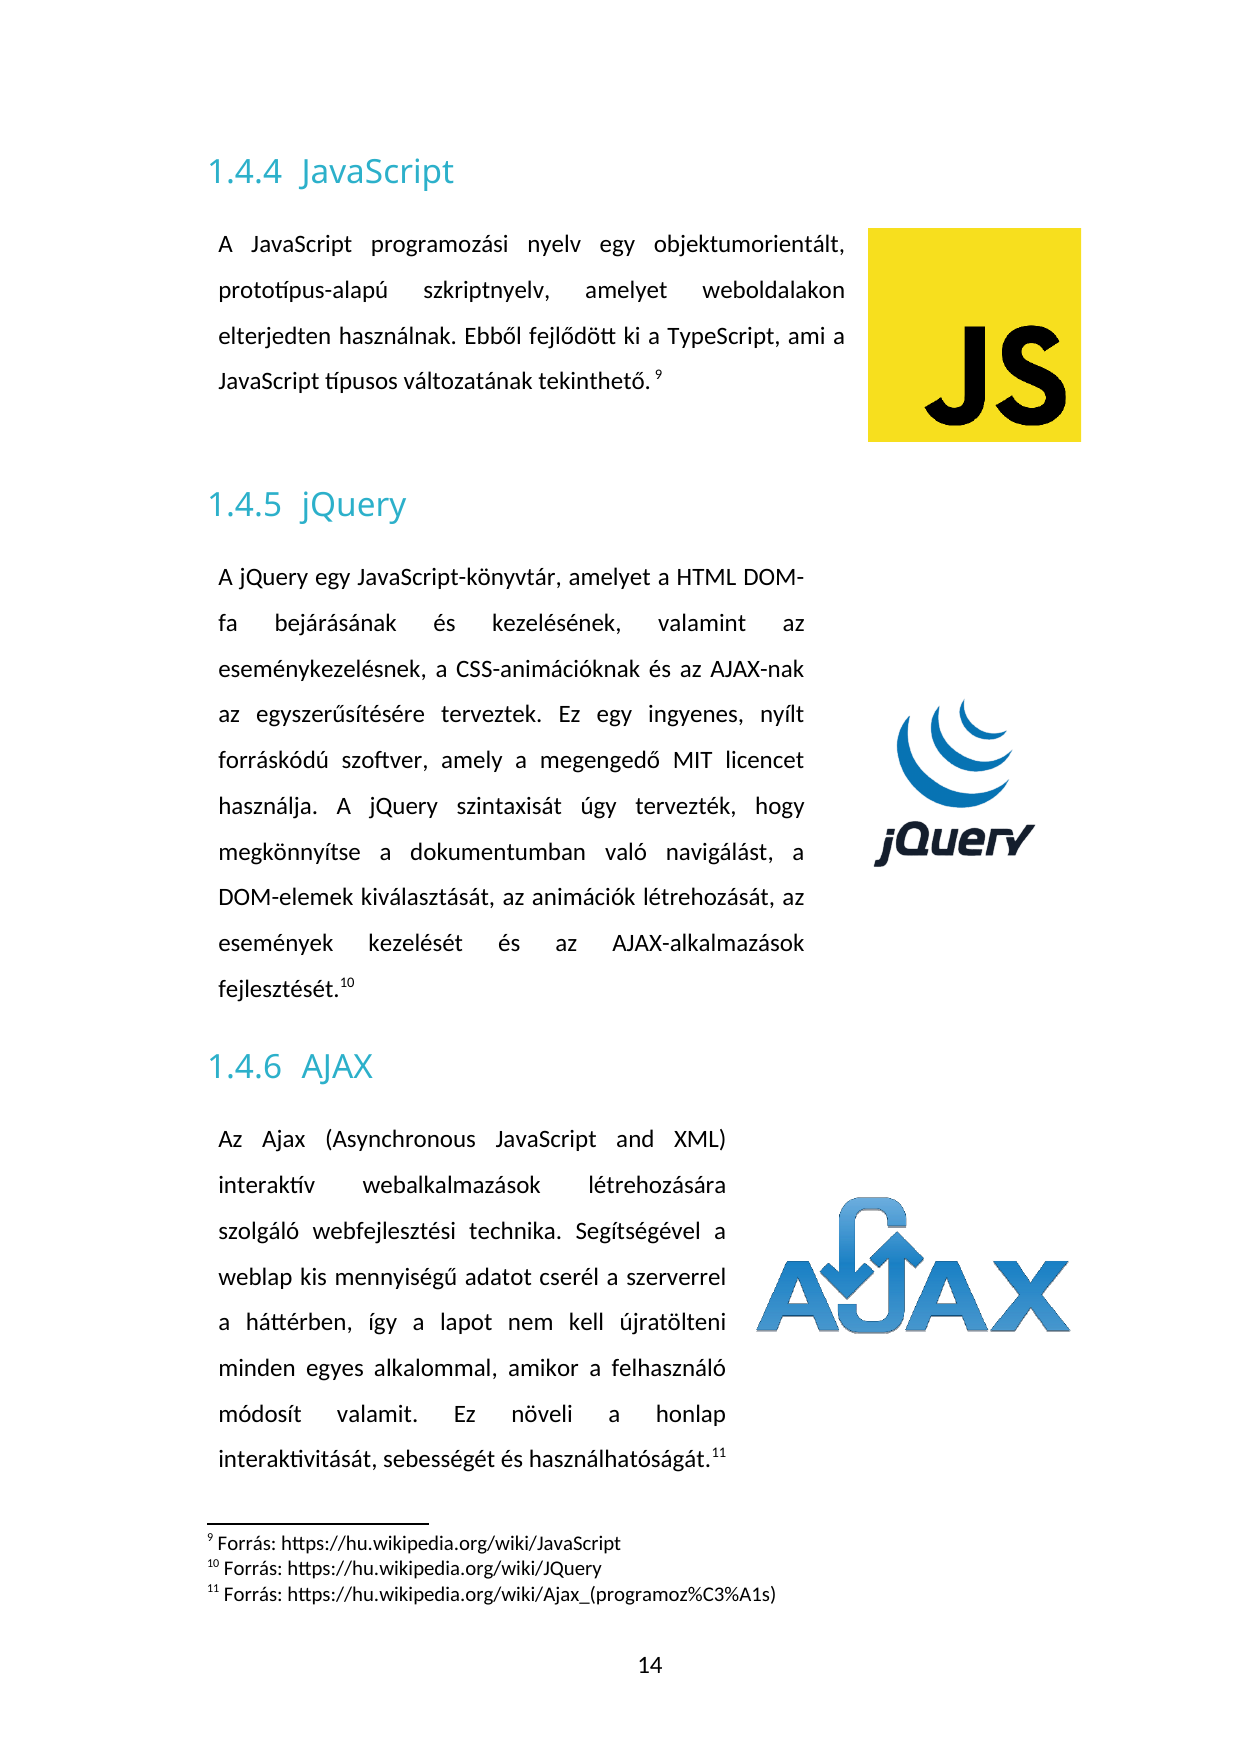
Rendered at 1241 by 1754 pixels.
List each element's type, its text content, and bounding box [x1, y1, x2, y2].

subtitle jQuery [207, 481, 1092, 526]
picture [827, 675, 1082, 890]
picture [868, 228, 1082, 442]
table_header [857, 228, 1092, 456]
subtitle AJAX [207, 1043, 1092, 1088]
table_header Az Ajax (Asynchronous JavaScript and XML) interaktív webalkalmazások létrehozására szolgáló webfejlesztési technika. Segítségével a weblap kis mennyiségű adatot cserél a szerverrel a háttérben, így a lapot nem kell újratölteni minden egyes alkalommal, amikor a felhasználó módosít valamit. Ez növeli a honlap interaktivitását, sebességét és használhatóságát. [207, 1124, 738, 1488]
table_header A JavaScript programozási nyelv egy objektumorientált, prototípus-alapú szkriptnyelv, amelyet weboldalakon elterjedten használnak. Ebből fejlődött ki a TypeScript, ami a JavaScript típusos változatának tekinthető. [207, 228, 857, 456]
table_header [738, 1124, 1092, 1488]
subtitle JavaScript [207, 148, 1092, 193]
table_header [816, 561, 1092, 1018]
table_header A jQuery egy JavaScript-könyvtár, amelyet a HTML DOM-fa bejárásának és kezelésének, valamint az eseménykezelésnek, a CSS-animációknak és az AJAX-nak az egyszerűsítésére terveztek. Ez egy ingyenes, nyílt forráskódú szoftver, amely a megengedő MIT licencet használja. A jQuery szintaxisát úgy tervezték, hogy megkönnyítse a dokumentumban való navigálást, a DOM-elemek kiválasztását, az animációk létrehozását, az események kezelését és az AJAX-alkalmazások fejlesztését. [207, 561, 816, 1018]
picture [746, 1184, 1079, 1345]
